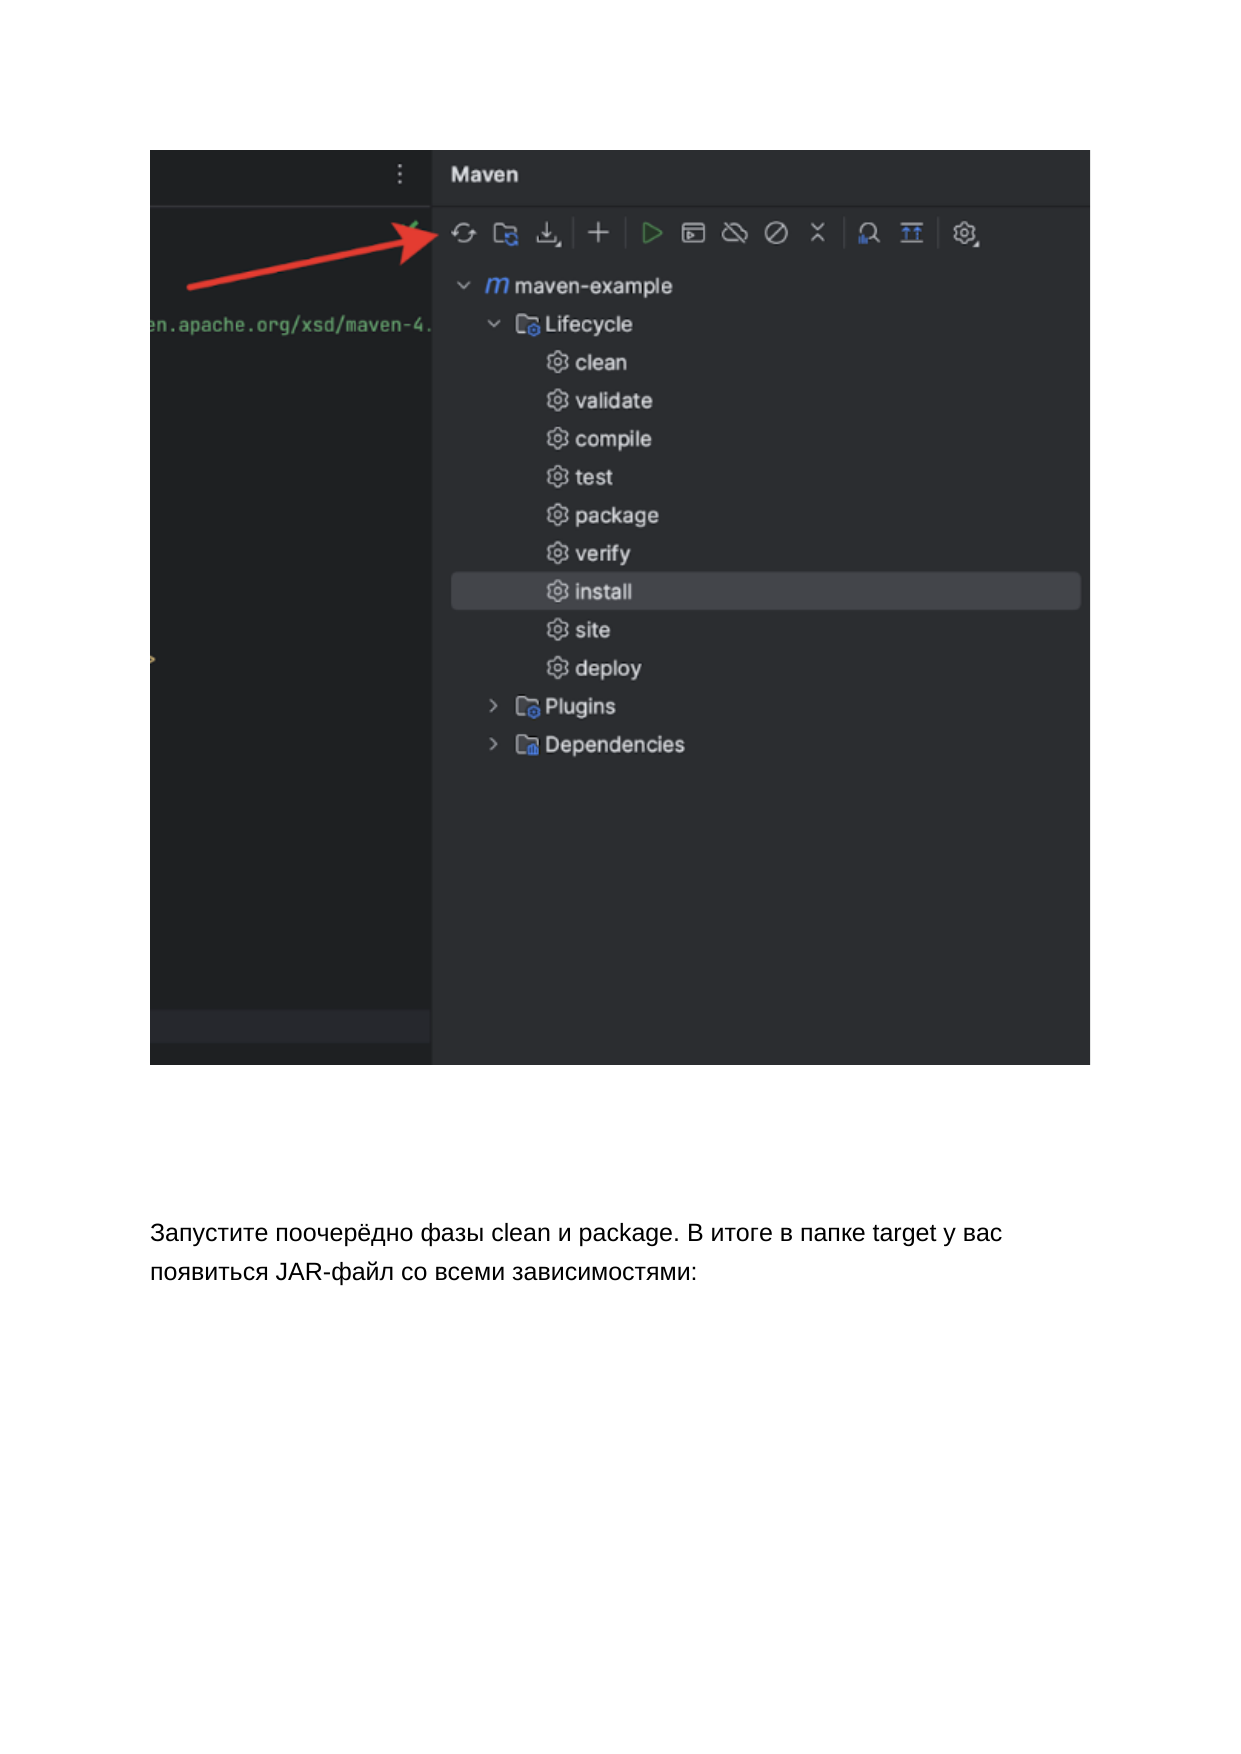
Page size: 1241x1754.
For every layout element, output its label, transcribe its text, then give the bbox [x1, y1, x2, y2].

text Запустите поочерёдно фазы clean и package. В итоге в папке target у вас появиться JAR-файл со всеми зависимостями: [150, 1218, 1090, 1286]
picture [150, 150, 1091, 1065]
